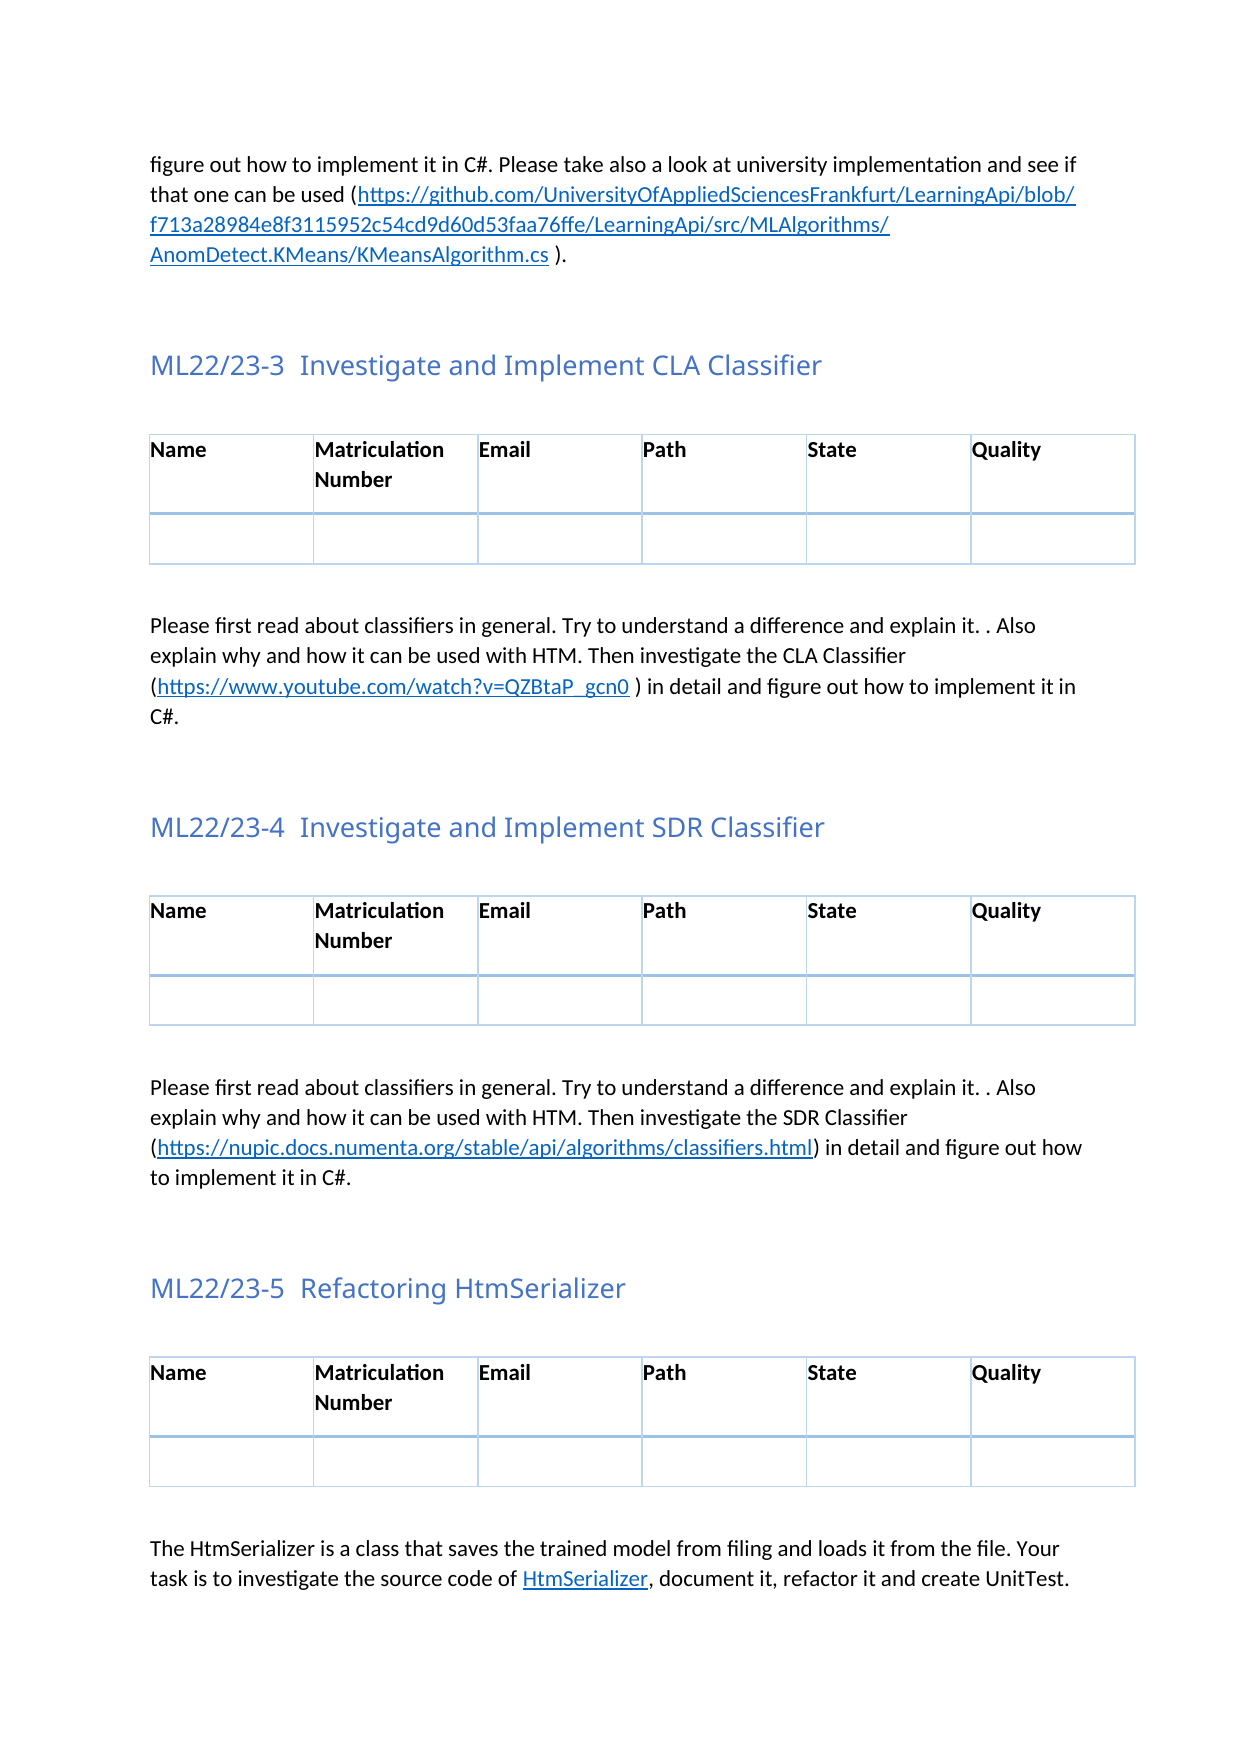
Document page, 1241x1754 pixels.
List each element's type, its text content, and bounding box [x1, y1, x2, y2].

text Investigate and Implement SDR Classifier [150, 808, 1090, 845]
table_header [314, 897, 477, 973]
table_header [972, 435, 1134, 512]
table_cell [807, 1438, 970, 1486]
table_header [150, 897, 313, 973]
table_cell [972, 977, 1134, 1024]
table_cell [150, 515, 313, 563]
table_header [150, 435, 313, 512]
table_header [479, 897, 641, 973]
text Please first read about classifiers in general. Try to understand a difference and explain it. . Also explain why and how it can be used with HTM. Then investigate the CLA Classifier (https://www.youtube.com/watch?v=QZBtaP_gcn0 ) in detail and figure out how to implement it in C#. [150, 611, 1090, 730]
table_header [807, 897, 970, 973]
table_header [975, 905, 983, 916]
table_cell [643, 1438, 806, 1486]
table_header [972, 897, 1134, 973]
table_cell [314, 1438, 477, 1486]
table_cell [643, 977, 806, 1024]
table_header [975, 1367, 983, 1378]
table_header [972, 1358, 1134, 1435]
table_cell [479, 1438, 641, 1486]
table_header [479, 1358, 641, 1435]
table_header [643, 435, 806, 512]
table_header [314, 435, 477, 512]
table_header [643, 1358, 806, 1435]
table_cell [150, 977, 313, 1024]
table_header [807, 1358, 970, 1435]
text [150, 150, 1090, 269]
text The HtmSerializer is a class that saves the trained model from filing and loads it from the file. Your task is to investigate the source code of HtmSerializer, document it, refactor it and create UnitTest. [150, 1534, 1090, 1592]
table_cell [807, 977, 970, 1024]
text Refactoring HtmSerializer [150, 1269, 1090, 1306]
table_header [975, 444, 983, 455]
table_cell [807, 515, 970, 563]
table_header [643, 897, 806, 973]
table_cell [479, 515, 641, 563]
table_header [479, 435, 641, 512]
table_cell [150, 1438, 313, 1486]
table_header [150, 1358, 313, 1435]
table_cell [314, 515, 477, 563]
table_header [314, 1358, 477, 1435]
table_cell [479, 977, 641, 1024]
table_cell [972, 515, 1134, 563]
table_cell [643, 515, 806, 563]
text Please first read about classifiers in general. Try to understand a difference and explain it. . Also explain why and how it can be used with HTM. Then investigate the SDR Classifier (https://nupic.docs.numenta.org/stable/api/algorithms/classifiers.html) in detail and figure out how to implement it in C#. [150, 1073, 1090, 1191]
text Investigate and Implement CLA Classifier [150, 347, 1090, 384]
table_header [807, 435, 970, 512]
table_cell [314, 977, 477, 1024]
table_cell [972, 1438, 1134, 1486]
